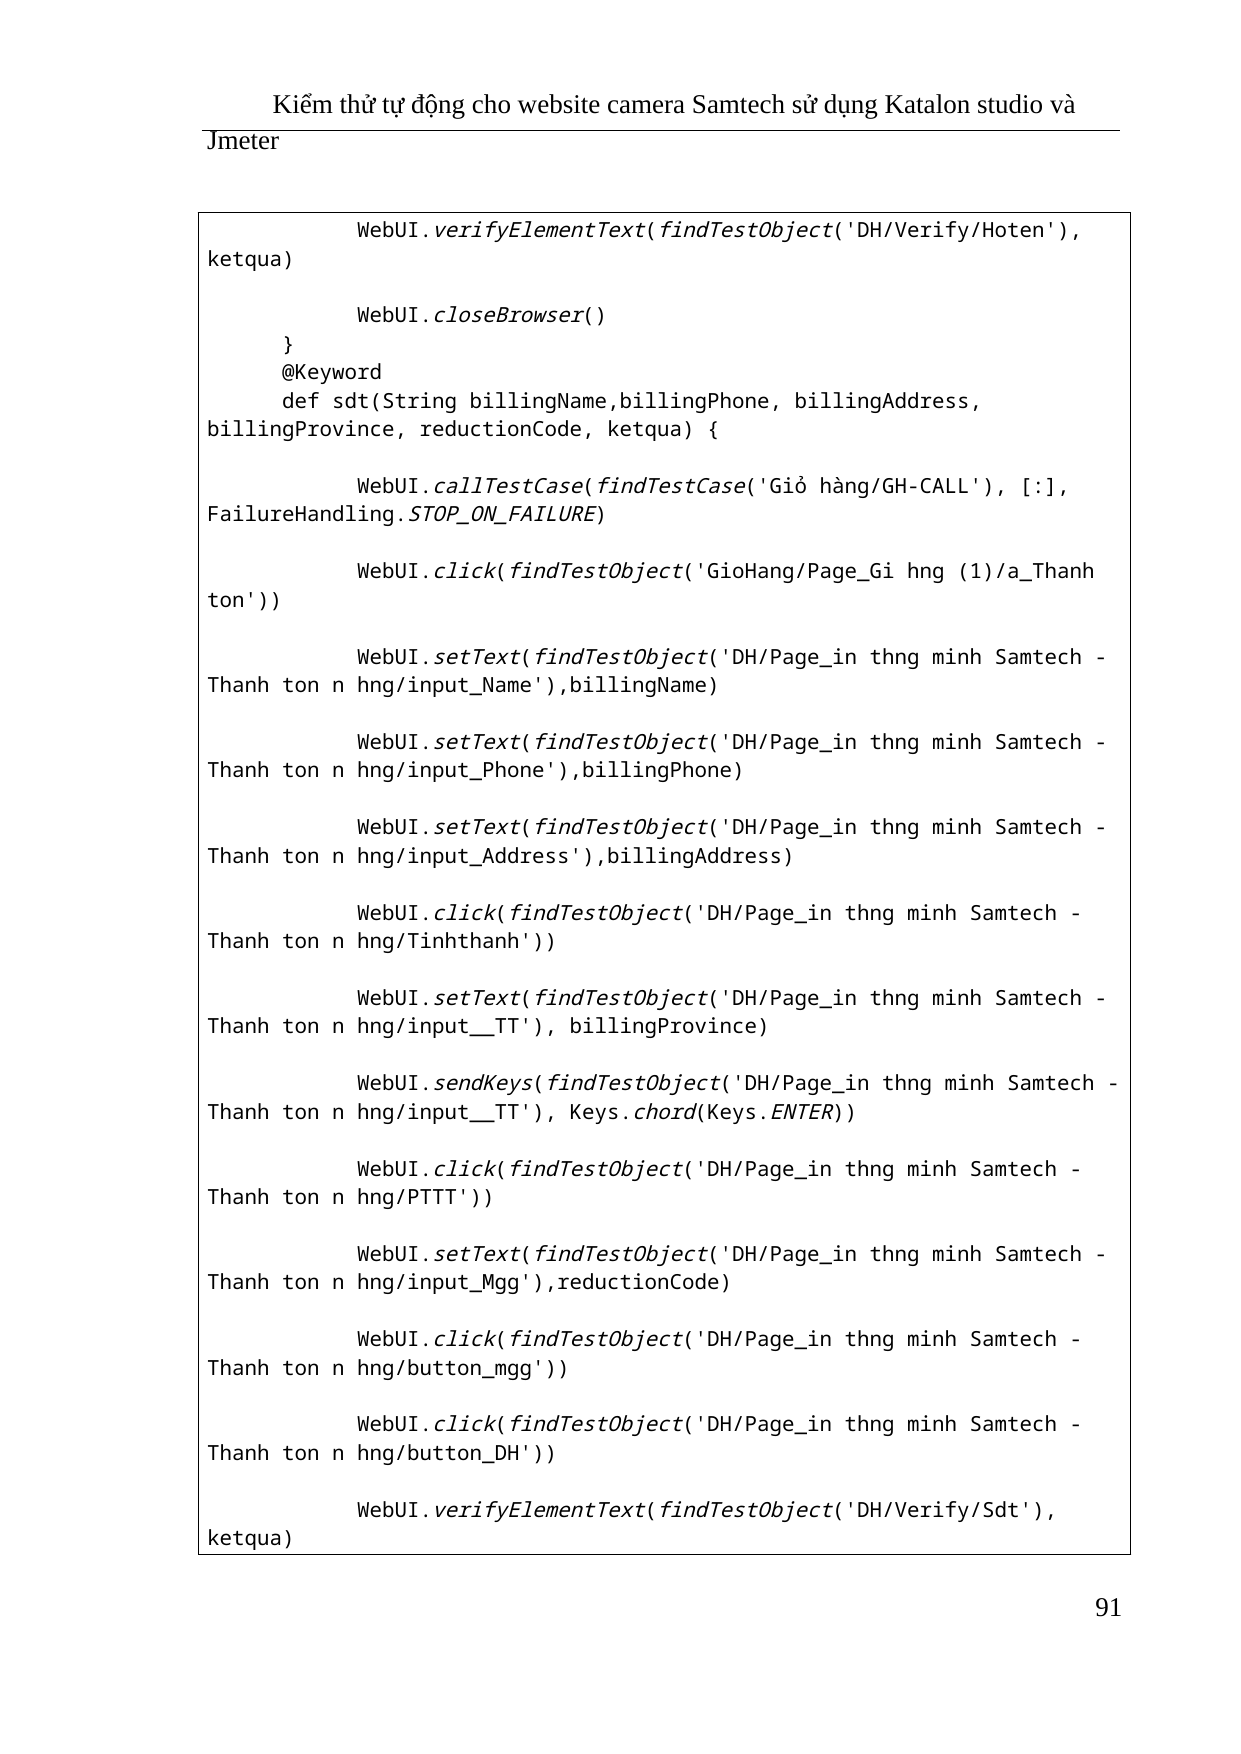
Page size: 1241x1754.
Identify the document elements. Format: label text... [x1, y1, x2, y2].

text WebUI.verifyElementText(findTestObject('DH/Verify/Sdt'), ketqua) [199, 1492, 1130, 1554]
text WebUI.verifyElementText(findTestObject('DH/Verify/Hoten'), ketqua) [199, 213, 1130, 272]
text WebUI.setText(findTestObject('DH/Page_in thng minh Samtech - Thanh ton n hng/input_Phone'),billingPhone) [207, 727, 1122, 784]
text WebUI.sendKeys(findTestObject('DH/Page_in thng minh Samtech - Thanh ton n hng/input__TT'), Keys.chord(Keys.ENTER)) [207, 1068, 1122, 1125]
text WebUI.click(findTestObject('DH/Page_in thng minh Samtech - Thanh ton n hng/PTTT')) [207, 1154, 1122, 1211]
text WebUI.setText(findTestObject('DH/Page_in thng minh Samtech - Thanh ton n hng/input_Address'),billingAddress) [207, 812, 1122, 869]
text } [207, 329, 1122, 357]
text WebUI.click(findTestObject('DH/Page_in thng minh Samtech - Thanh ton n hng/button_mgg')) [207, 1324, 1122, 1381]
text def sdt(String billingName,billingPhone, billingAddress, billingProvince, reductionCode, ketqua) { [207, 386, 1122, 443]
text WebUI.callTestCase(findTestCase('Giỏ hàng/GH-CALL'), [:], FailureHandling.STOP_ON_FAILURE) [207, 471, 1122, 528]
text WebUI.click(findTestObject('DH/Page_in thng minh Samtech - Thanh ton n hng/Tinhthanh')) [207, 898, 1122, 954]
text @Keyword [207, 357, 1122, 386]
text WebUI.click(findTestObject('DH/Page_in thng minh Samtech - Thanh ton n hng/button_DH')) [207, 1409, 1122, 1466]
text WebUI.click(findTestObject('GioHang/Page_Gi hng (1)/a_Thanh ton')) [207, 556, 1122, 613]
text WebUI.setText(findTestObject('DH/Page_in thng minh Samtech - Thanh ton n hng/input__TT'), billingProvince) [207, 983, 1122, 1040]
text WebUI.closeBrowser() [207, 301, 1122, 329]
text WebUI.setText(findTestObject('DH/Page_in thng minh Samtech - Thanh ton n hng/input_Name'),billingName) [207, 642, 1122, 699]
text WebUI.setText(findTestObject('DH/Page_in thng minh Samtech - Thanh ton n hng/input_Mgg'),reductionCode) [207, 1239, 1122, 1296]
